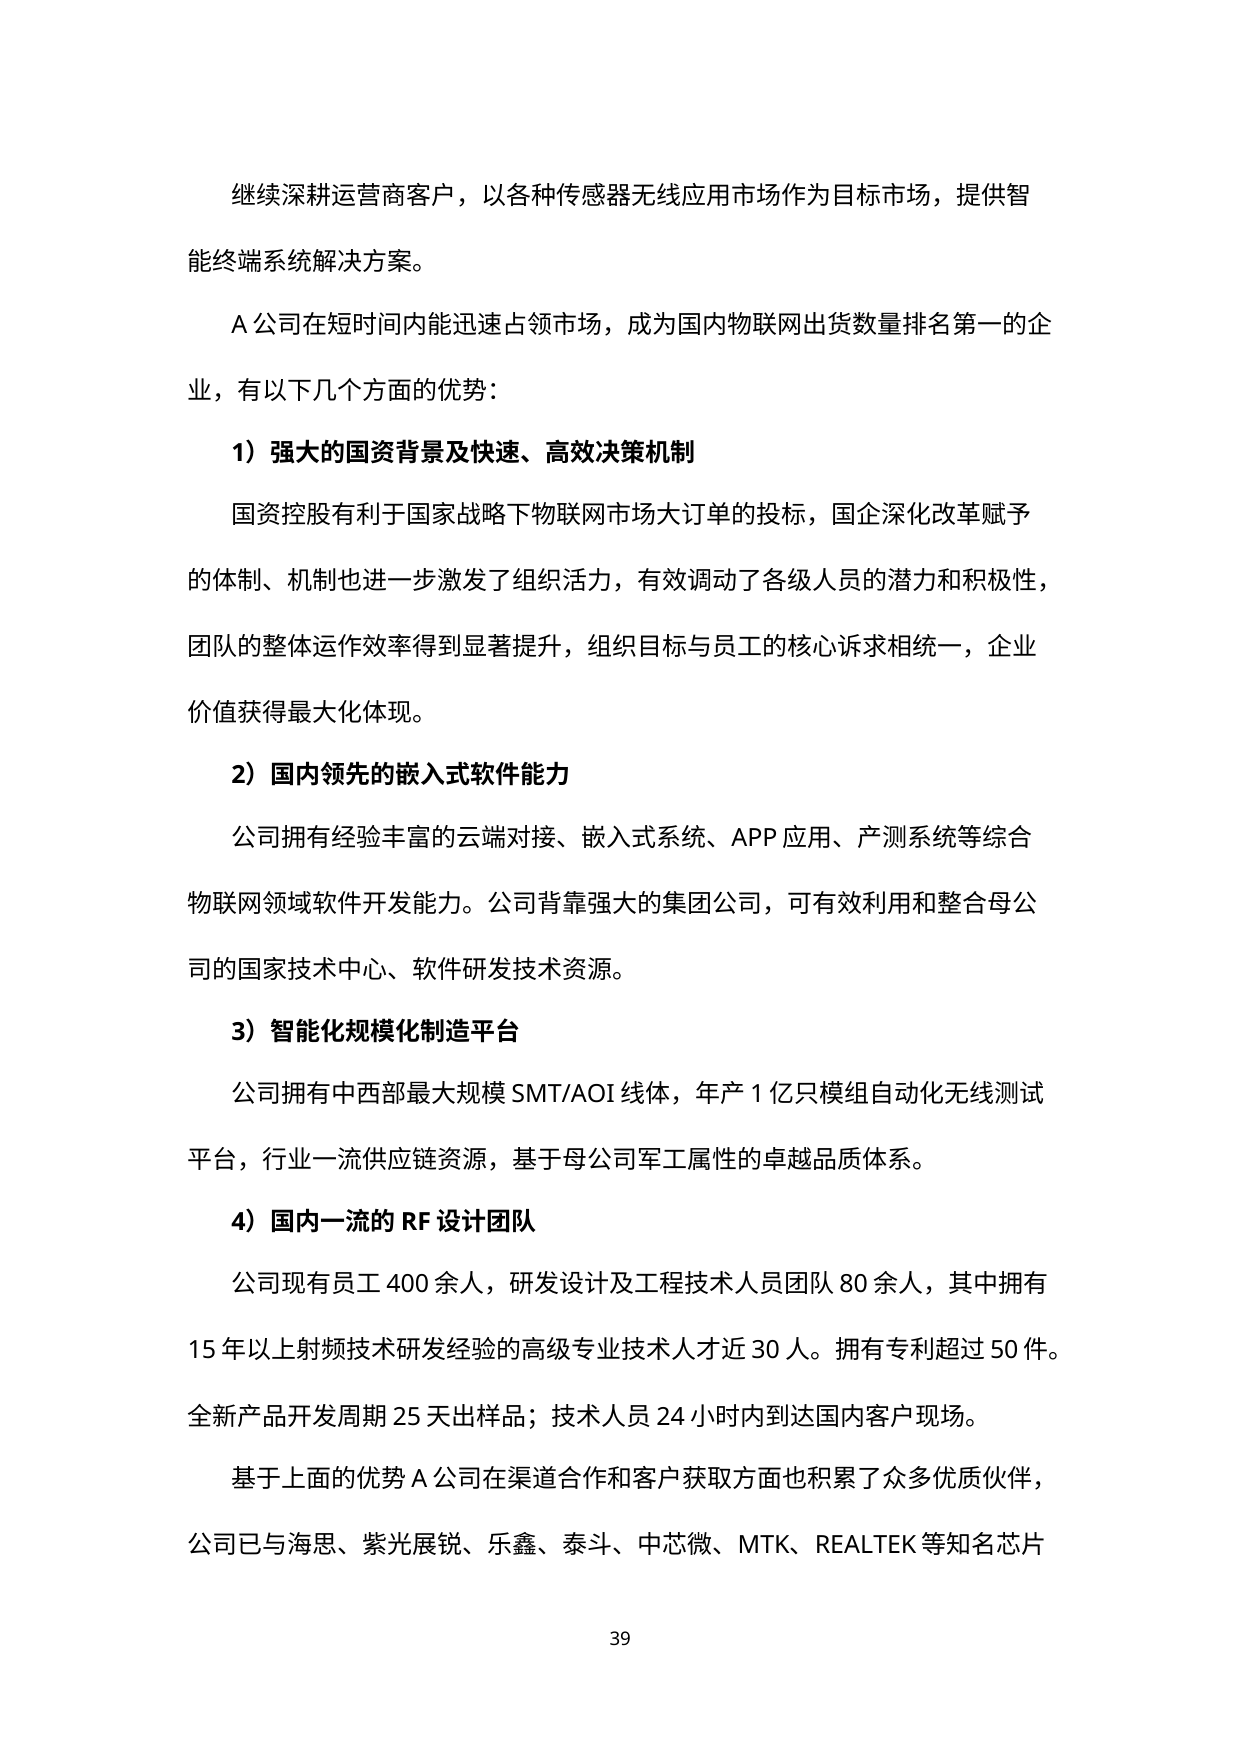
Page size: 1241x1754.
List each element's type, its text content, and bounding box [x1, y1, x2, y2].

text 4）国内一流的RF设计团队 [187, 1198, 1053, 1242]
text 1）强大的国资背景及快速、高效决策机制 [187, 428, 1053, 472]
text 国资控股有利于国家战略下物联网市场大订单的投标，国企深化改革赋予的体制、机制也进一步激发了组织活力，有效调动了各级人员的潜力和积极性，团队的整体运作效率得到显著提升，组织目标与员工的核心诉求相统一，企业价值获得最大化体现。 [187, 491, 1053, 733]
text 公司拥有中西部最大规模SMT/AOI线体，年产1亿只模组自动化无线测试平台，行业一流供应链资源，基于母公司军工属性的卓越品质体系。 [187, 1069, 1053, 1180]
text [187, 1454, 1053, 1564]
text 继续深耕运营商客户，以各种传感器无线应用市场作为目标市场，提供智能终端系统解决方案。 [187, 172, 1053, 282]
text A公司在短时间内能迅速占领市场，成为国内物联网出货数量排名第一的企业，有以下几个方面的优势： [187, 300, 1053, 410]
text 2）国内领先的嵌入式软件能力 [187, 751, 1053, 795]
text 公司现有员工400余人，研发设计及工程技术人员团队80余人，其中拥有15年以上射频技术研发经验的高级专业技术人才近30人。拥有专利超过50件。全新产品开发周期25天出样品；技术人员24小时内到达国内客户现场。 [187, 1260, 1053, 1436]
text 公司拥有经验丰富的云端对接、嵌入式系统、APP应用、产测系统等综合物联网领域软件开发能力。公司背靠强大的集团公司，可有效利用和整合母公司的国家技术中心、软件研发技术资源。 [187, 813, 1053, 989]
text 3）智能化规模化制造平台 [187, 1007, 1053, 1051]
